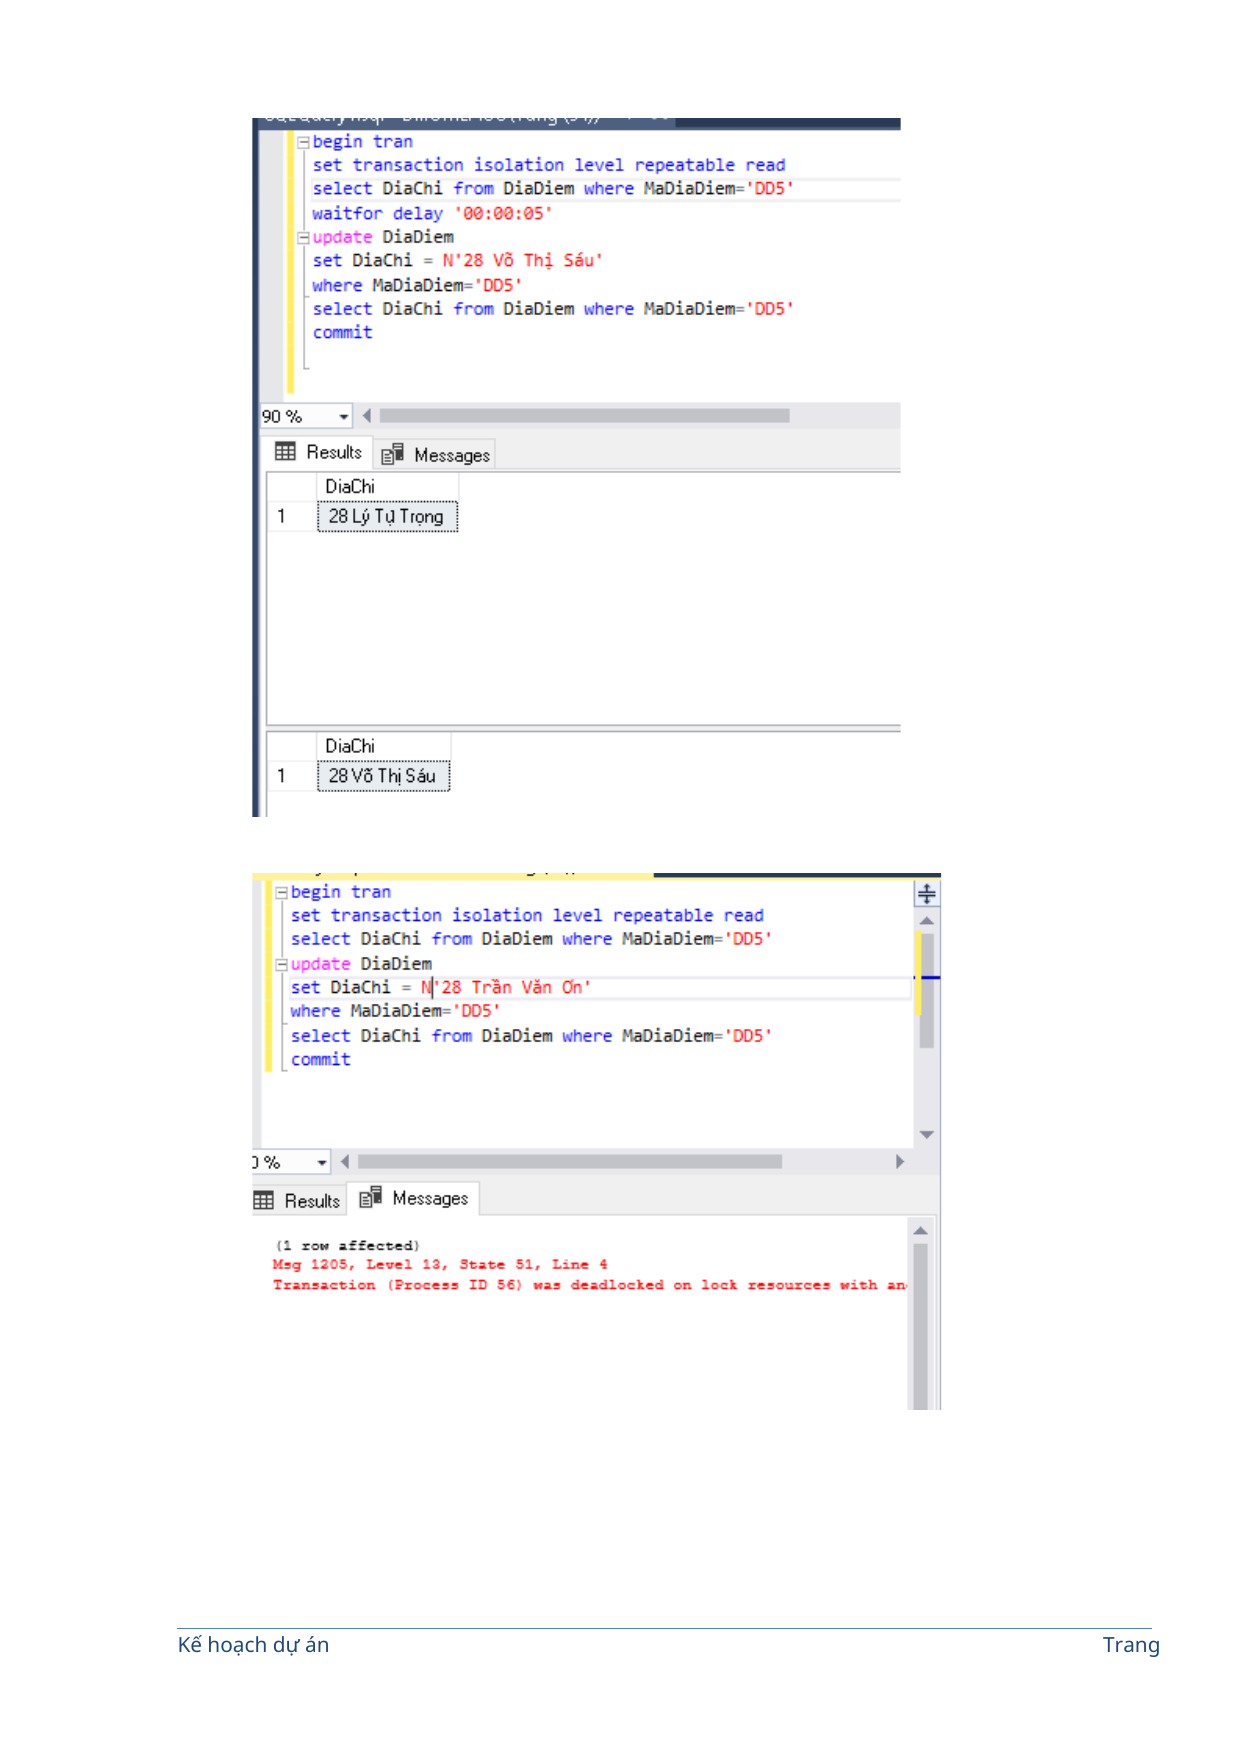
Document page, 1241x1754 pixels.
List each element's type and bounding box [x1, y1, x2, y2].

picture [252, 873, 942, 1410]
picture [252, 118, 901, 817]
